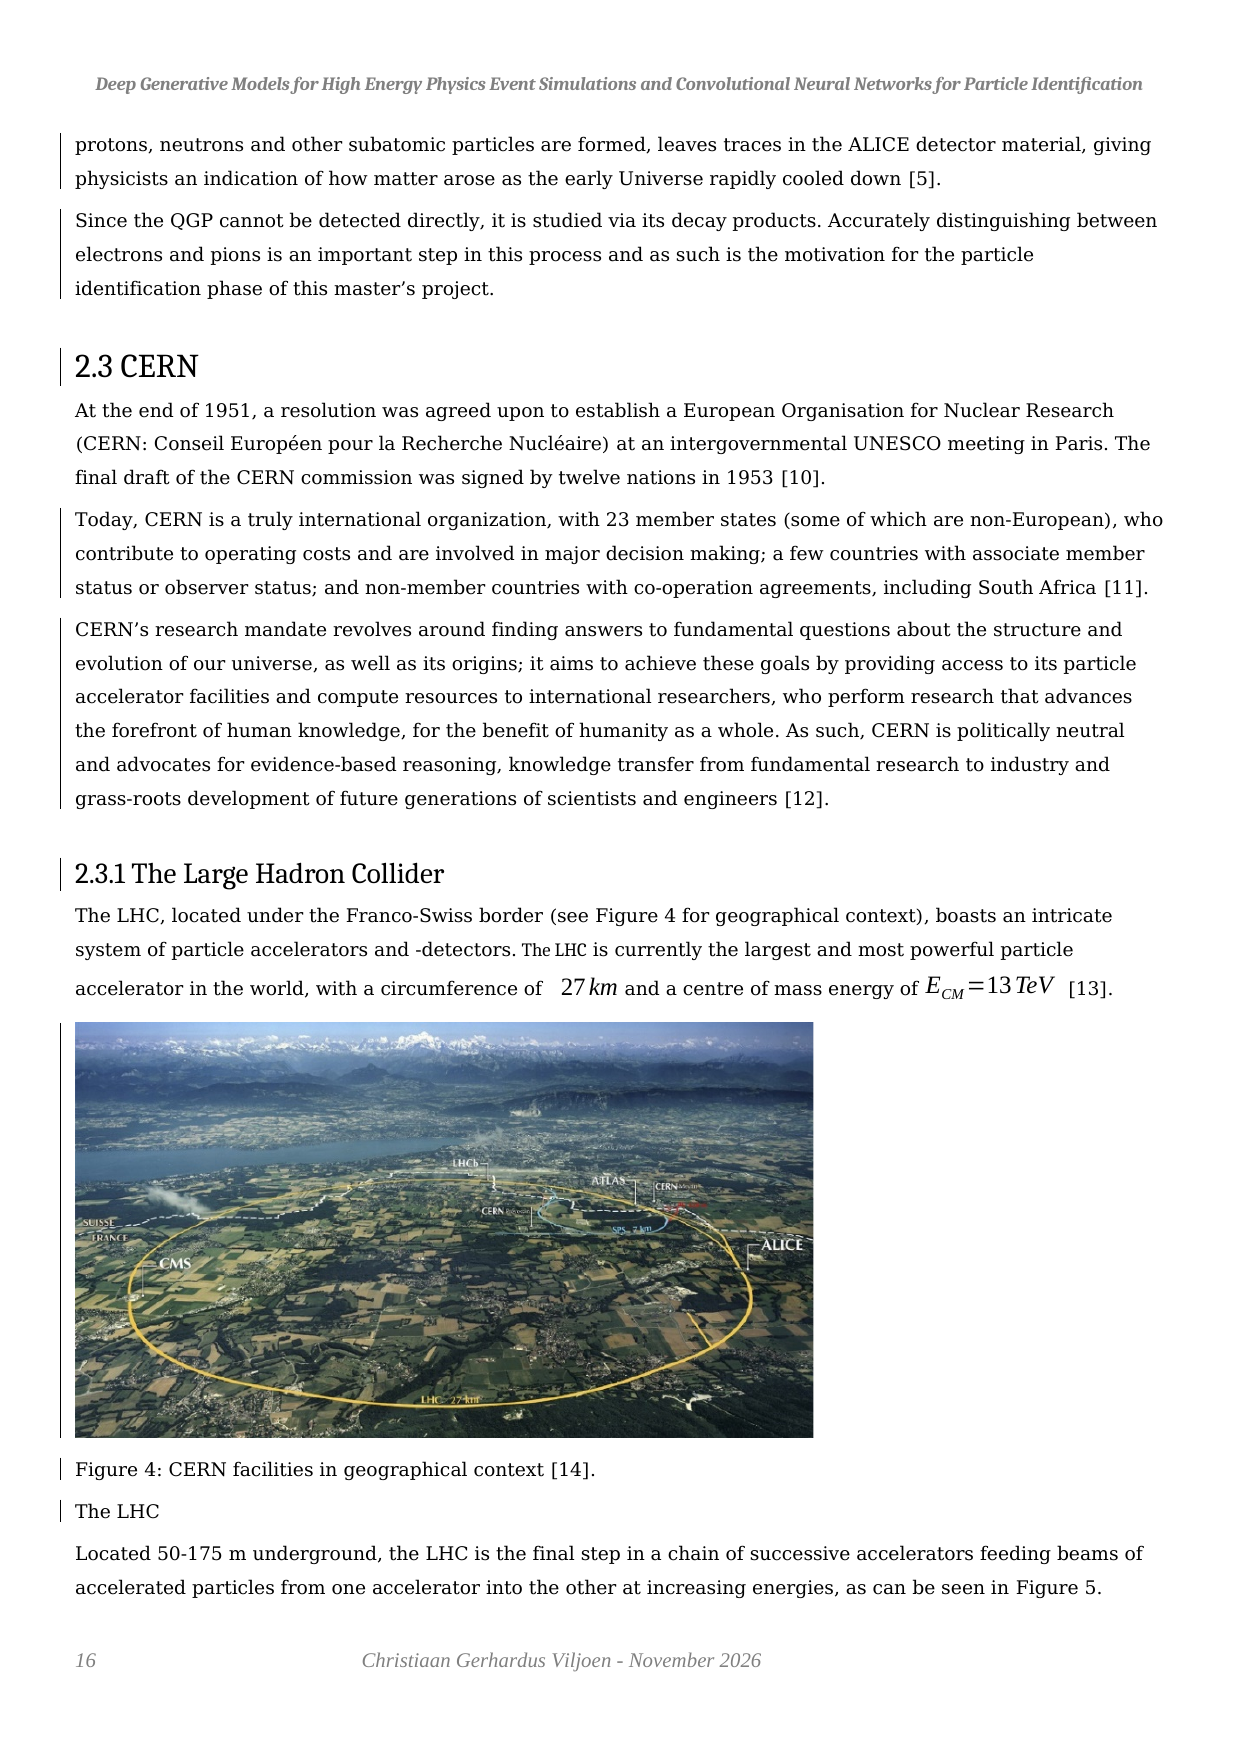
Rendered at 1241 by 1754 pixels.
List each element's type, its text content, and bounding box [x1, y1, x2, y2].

text Today, CERN is a truly international organization, with 23 member states (some of which are non-European), who contribute to operating costs and are involved in major decision making; a few countries with associate member status or observer status; and non-member countries with co-operation agreements, including South Africa . [75, 508, 1165, 598]
list The LHC [75, 1500, 1165, 1522]
text Figure 4: CERN facilities in geographical context . [75, 1458, 1165, 1480]
text Located 50-175 m underground, the LHC is the final step in a chain of successive accelerators feeding beams of accelerated particles from one accelerator into the other at increasing energies, as can be seen in Figure 5. [75, 1542, 1165, 1598]
subtitle CERN [75, 347, 1165, 386]
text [75, 133, 1165, 189]
text At the end of 1951, a resolution was agreed upon to establish a European Organisation for Nuclear Research (CERN: Conseil Européen pour la Recherche Nucléaire) at an intergovernmental UNESCO meeting in Paris. The final draft of the CERN commission was signed by twelve nations in 1953 . [75, 398, 1165, 488]
subtitle The Large Hadron Collider [75, 857, 1165, 891]
text CERN’s research mandate revolves around finding answers to fundamental questions about the structure and evolution of our universe, as well as its origins; it aims to achieve these goals by providing access to its particle accelerator facilities and compute resources to international researchers, who perform research that advances the forefront of human knowledge, for the benefit of humanity as a whole. As such, CERN is politically neutral and advocates for evidence-based reasoning, knowledge transfer from fundamental research to industry and grass-roots development of future generations of scientists and engineers . [75, 617, 1165, 809]
text Since the QGP cannot be detected directly, it is studied via its decay products. Accurately distinguishing between electrons and pions is an important step in this process and as such is the motivation for the particle identification phase of this master’s project. [75, 209, 1165, 299]
picture [75, 1022, 814, 1438]
text The LHC, located under the Franco-Swiss border (see Figure 4 for geographical context), boasts an intricate system of particle accelerators and -detectors. The LHC is currently the largest and most powerful particle accelerator in the world, with a circumference of and a centre of mass energy of . [75, 903, 1165, 1003]
